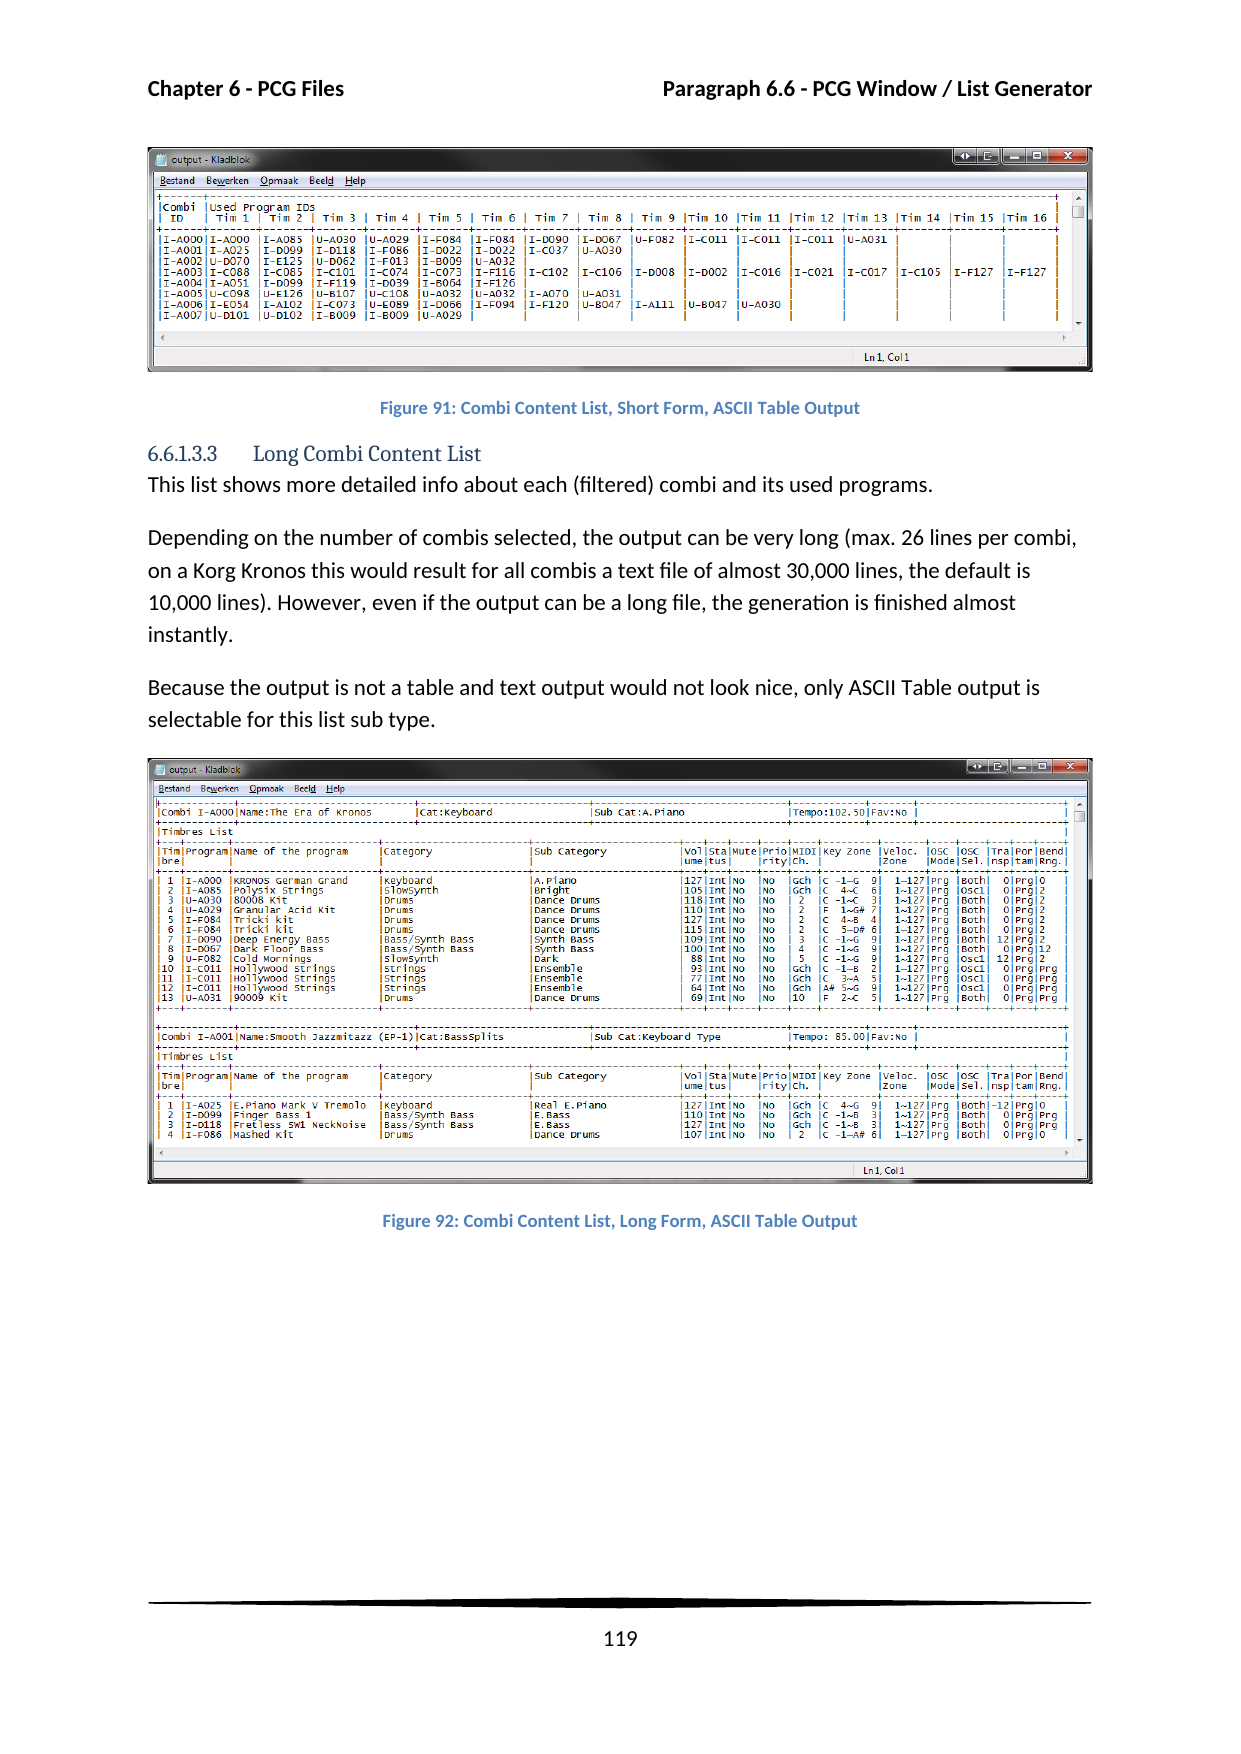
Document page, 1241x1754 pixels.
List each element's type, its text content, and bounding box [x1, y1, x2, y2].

subtitle Long Combi Content List [148, 440, 1093, 467]
text Depending on the number of combis selected, the output can be very long (max. 26 lines per combi, on a Korg Kronos this would result for all combis a text file of almost 30,000 lines, the default is 10,000 lines). However, even if the output can be a long file, the generation is finished almost instantly. [148, 523, 1093, 648]
text This list shows more detailed info about each (filtered) combi and its used programs. [148, 471, 1093, 498]
picture [147, 758, 1093, 1184]
text Because the output is not a table and text output would not look nice, only ASCII Table output is selectable for this list sub type. [148, 673, 1093, 733]
picture [147, 147, 1093, 372]
